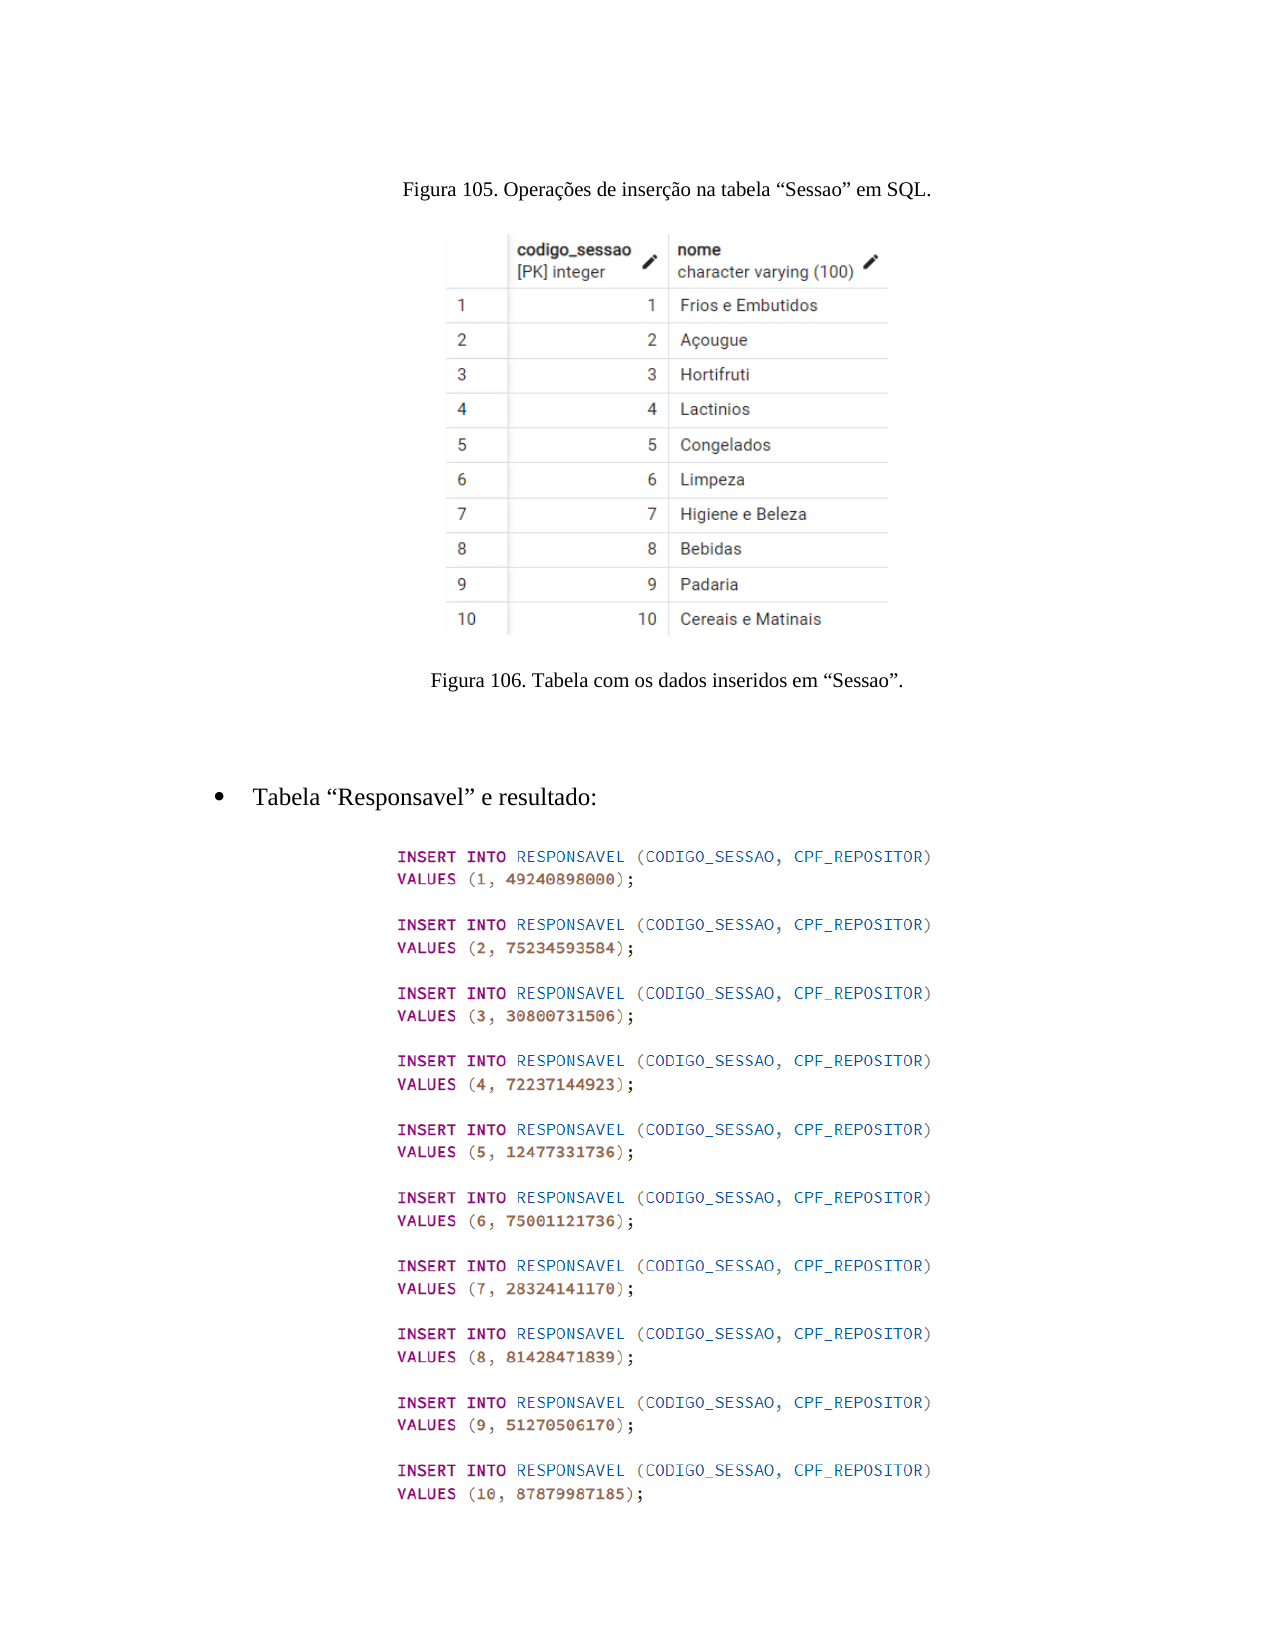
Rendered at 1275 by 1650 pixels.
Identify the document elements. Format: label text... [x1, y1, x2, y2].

text Figura 105. Operações de inserção na tabela “Sessao” em SQL. [177, 177, 1157, 201]
picture [445, 234, 889, 635]
list Tabela “Responsavel” e resultado: [215, 782, 1157, 811]
text Figura 106. Tabela com os dados inseridos em “Sessao”. [177, 668, 1157, 692]
picture [390, 846, 944, 1503]
